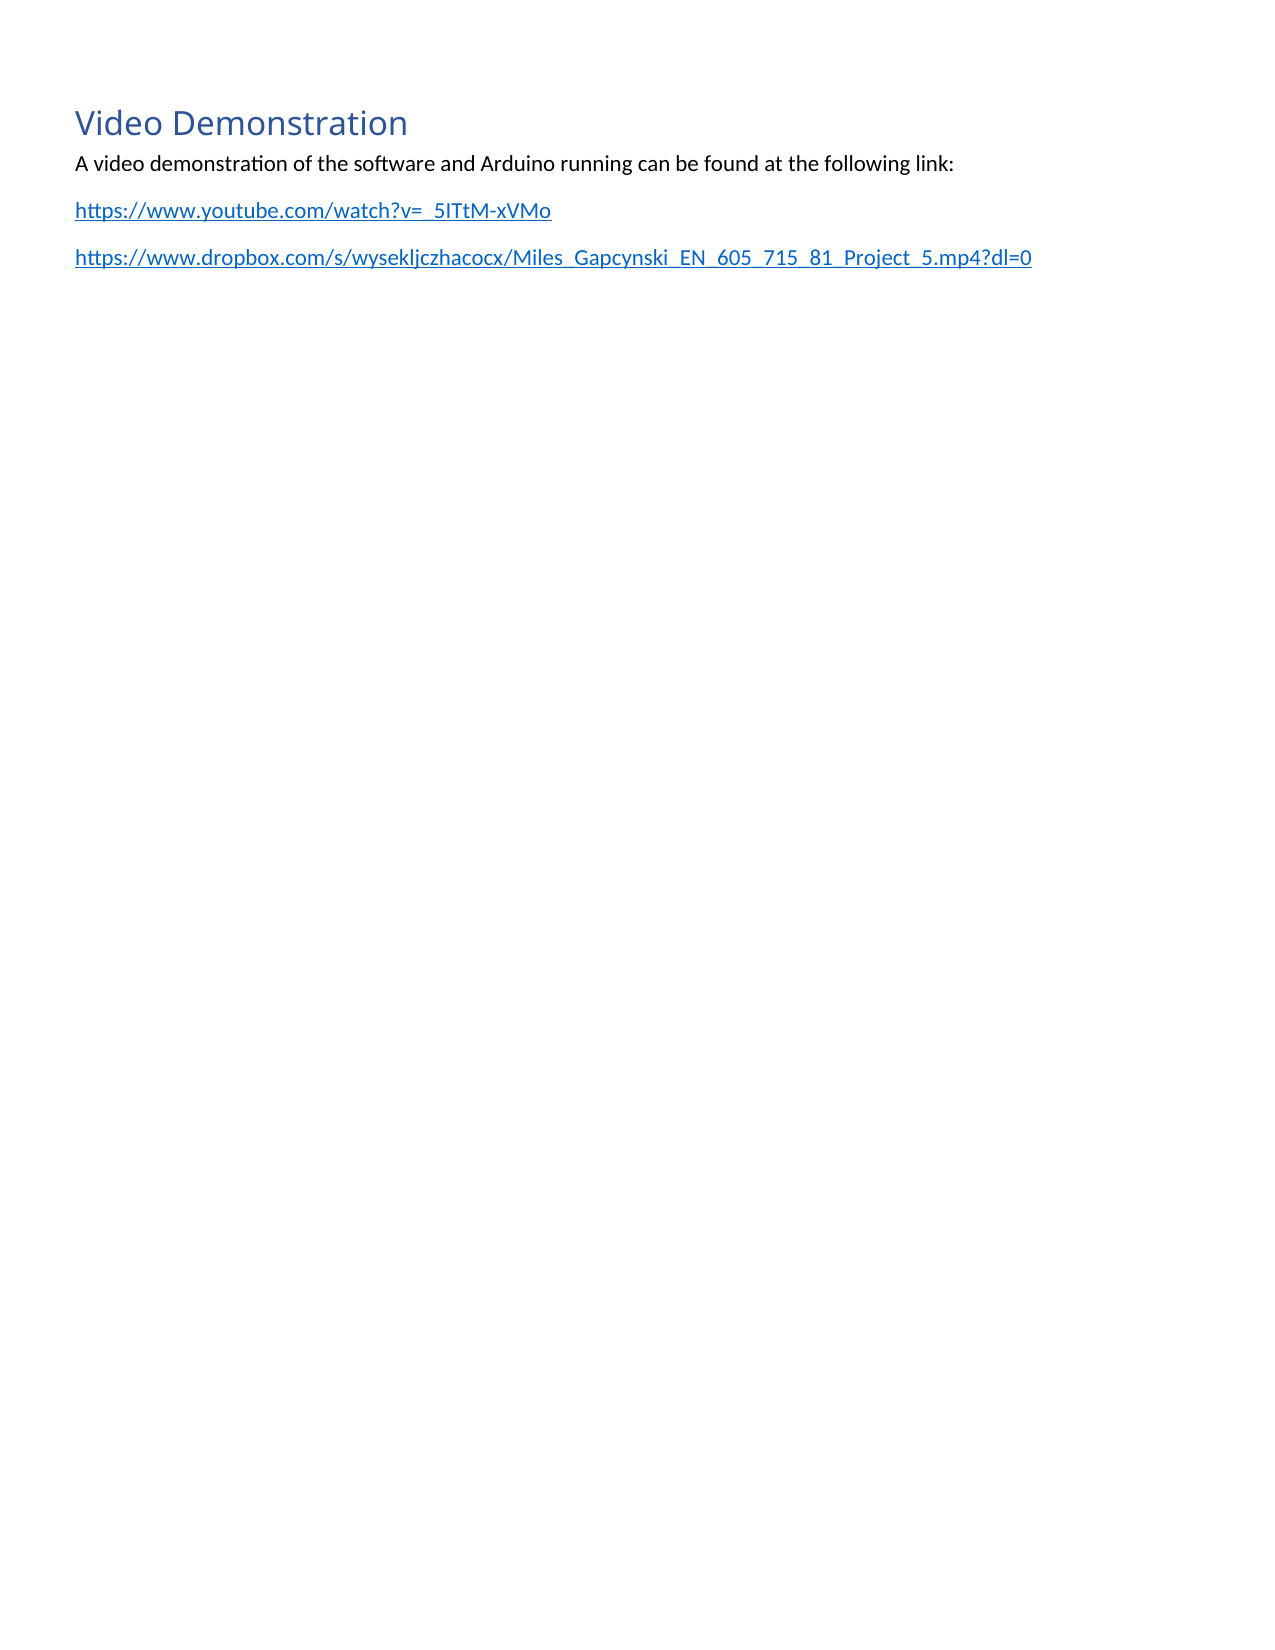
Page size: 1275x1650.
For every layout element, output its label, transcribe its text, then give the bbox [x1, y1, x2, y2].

subtitle Video Demonstration [75, 100, 1200, 145]
text https://www.youtube.com/watch?v=_5ITtM-xVMo [75, 196, 1200, 224]
text https://www.dropbox.com/s/wysekljczhacocx/Miles_Gapcynski_EN_605_715_81_Project_5.mp4?dl=0 [75, 243, 1200, 271]
text A video demonstration of the software and Arduino running can be found at the following link: [75, 149, 1200, 177]
